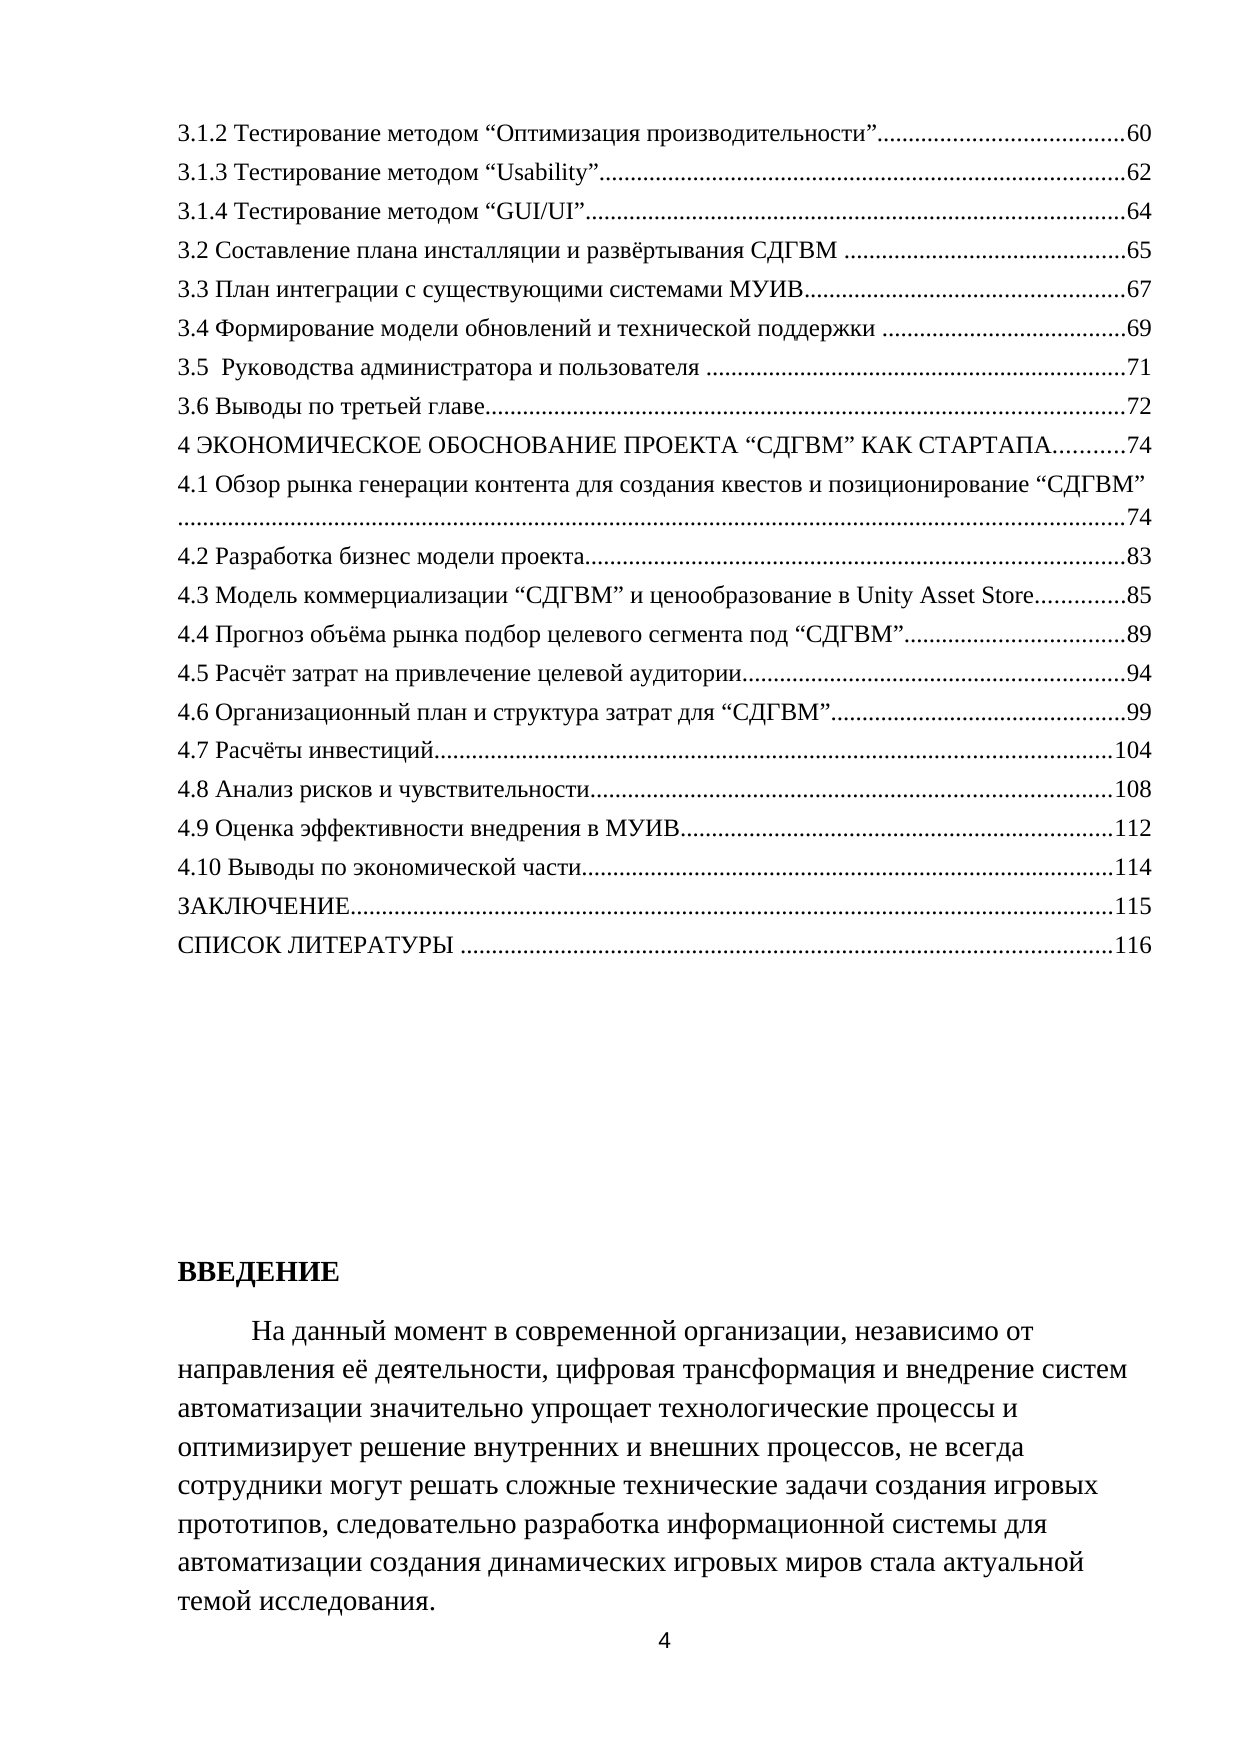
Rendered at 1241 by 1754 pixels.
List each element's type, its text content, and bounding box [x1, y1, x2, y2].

text На данный момент в современной организации, независимо от направления её деятельности, цифровая трансформация и внедрение систем автоматизации значительно упрощает технологические процессы и оптимизирует решение внутренних и внешних процессов, не всегда сотрудники могут решать сложные технические задачи создания игровых прототипов, следовательно разработка информационной системы для автоматизации создания динамических игровых миров стала актуальной темой исследования. [177, 1313, 1152, 1616]
subtitle ВВЕДЕНИЕ [177, 1254, 1152, 1287]
